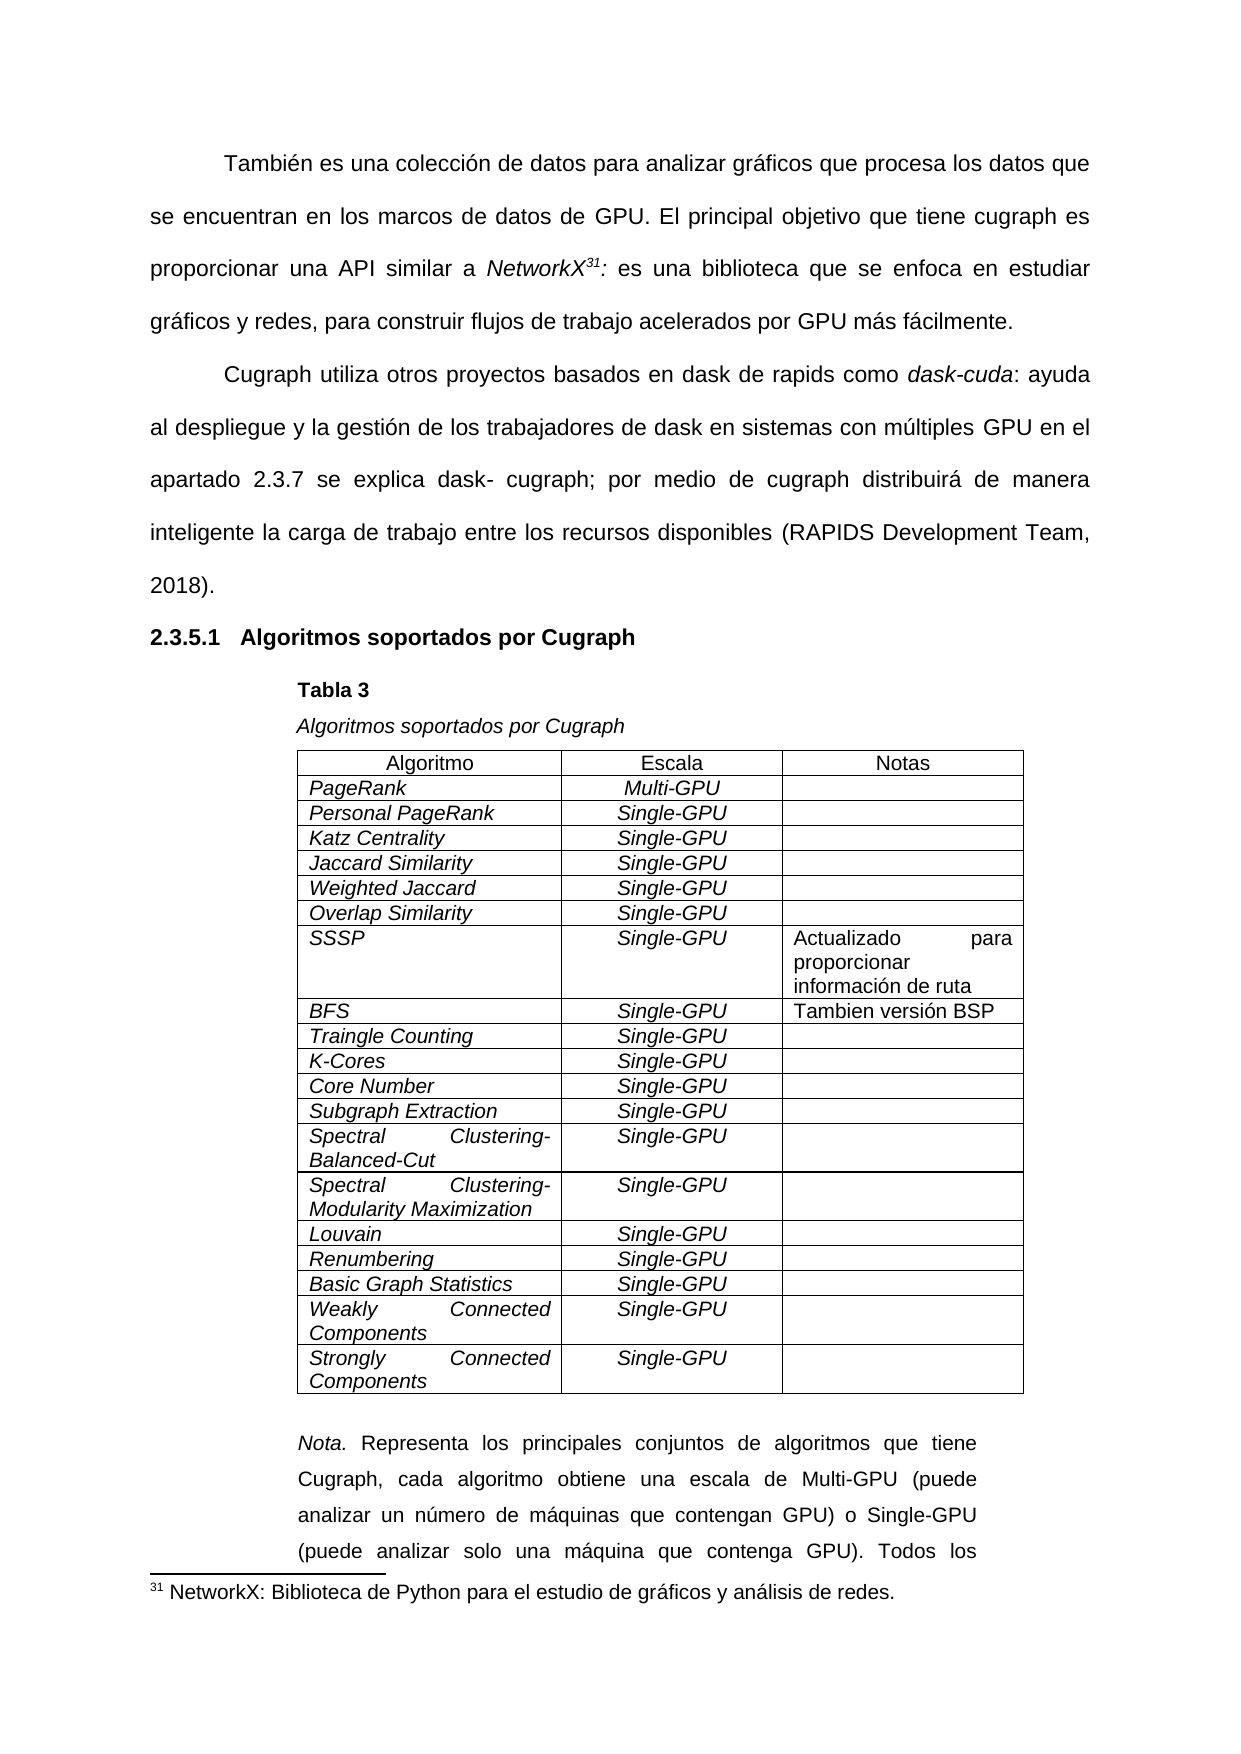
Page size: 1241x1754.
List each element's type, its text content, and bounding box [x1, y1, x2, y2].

text Cugraph utiliza otros proyectos basados en dask de rapids como dask-cuda: ayuda al despliegue y la gestión de los trabajadores de dask en sistemas con múltiples GPU en el apartado 2.3.7 se explica dask- cugraph; por medio de cugraph distribuirá de manera inteligente la carga de trabajo entre los recursos disponibles (RAPIDS Development Team, 2018). [150, 361, 1090, 598]
table_cell [783, 1345, 1023, 1393]
table_cell [783, 776, 1023, 799]
table_cell Spectral Clustering-Balanced-Cut [298, 1124, 561, 1171]
table_cell [783, 1246, 1023, 1270]
table_cell Strongly Connected Components [298, 1345, 561, 1393]
table_cell [783, 1271, 1023, 1295]
table_cell [783, 851, 1023, 874]
table_cell Personal PageRank [298, 801, 561, 824]
table_cell Louvain [298, 1221, 561, 1245]
table_header Escala [562, 751, 782, 774]
table_cell Jaccard Similarity [298, 851, 561, 874]
table_cell [783, 801, 1023, 824]
table_cell Single-GPU [562, 1246, 782, 1270]
table_cell Single-GPU [562, 999, 782, 1022]
table_cell [783, 1099, 1023, 1122]
table_cell Spectral Clustering-Modularity Maximization [298, 1173, 561, 1220]
table_cell Overlap Similarity [298, 901, 561, 924]
table_cell Tambien versión BSP [783, 999, 1023, 1022]
table_cell Single-GPU [562, 801, 782, 824]
table_cell [783, 901, 1023, 924]
table_cell Renumbering [298, 1246, 561, 1270]
table_cell Single-GPU [562, 1296, 782, 1344]
table_cell K-Cores [298, 1049, 561, 1072]
table_cell [783, 1221, 1023, 1245]
table_cell [783, 1074, 1023, 1097]
table_cell Subgraph Extraction [298, 1099, 561, 1122]
table_cell Core Number [298, 1074, 561, 1097]
table_cell [783, 876, 1023, 899]
table_cell Katz Centrality [298, 826, 561, 849]
table_cell [783, 1296, 1023, 1344]
table_cell Multi-GPU [562, 776, 782, 799]
table_cell Single-GPU [562, 1124, 782, 1171]
table_cell Single-GPU [562, 851, 782, 874]
table_cell Single-GPU [562, 1024, 782, 1047]
table_cell [783, 826, 1023, 849]
table_cell Actualizado para proporcionar información de ruta [783, 926, 1023, 997]
table_cell PageRank [298, 776, 561, 799]
table_cell [783, 1173, 1023, 1220]
table_cell Single-GPU [562, 1074, 782, 1097]
table_cell Single-GPU [562, 926, 782, 997]
subtitle Algoritmos soportados por Cugraph [150, 624, 1090, 651]
table_cell Single-GPU [562, 1173, 782, 1220]
table_cell Single-GPU [562, 1049, 782, 1072]
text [298, 1431, 978, 1562]
table_cell Single-GPU [562, 1345, 782, 1393]
table_cell Single-GPU [562, 1099, 782, 1122]
table_cell [783, 1049, 1023, 1072]
table_cell Single-GPU [562, 876, 782, 899]
table_cell BFS [298, 999, 561, 1022]
table_cell [783, 1024, 1023, 1047]
table_cell Weakly Connected Components [298, 1296, 561, 1344]
table_cell Single-GPU [562, 1271, 782, 1295]
table_header Notas [783, 751, 1023, 774]
table_cell Single-GPU [562, 826, 782, 849]
text También es una colección de datos para analizar gráficos que procesa los datos que se encuentran en los marcos de datos de GPU. El principal objetivo que tiene cugraph es proporcionar una API similar a NetworkX: es una biblioteca que se enfoca en estudiar gráficos y redes, para construir flujos de trabajo acelerados por GPU más fácilmente. [150, 150, 1090, 334]
table_cell Basic Graph Statistics [298, 1271, 561, 1295]
table_cell [783, 1124, 1023, 1171]
table_cell Weighted Jaccard [298, 876, 561, 899]
text Algoritmos soportados por Cugraph [239, 714, 1090, 738]
table_cell SSSP [298, 926, 561, 997]
table_cell Traingle Counting [298, 1024, 561, 1047]
table_cell Single-GPU [562, 1221, 782, 1245]
table_cell Single-GPU [562, 901, 782, 924]
table_header Algoritmo [298, 751, 561, 774]
text Tabla 3 [239, 677, 1090, 701]
